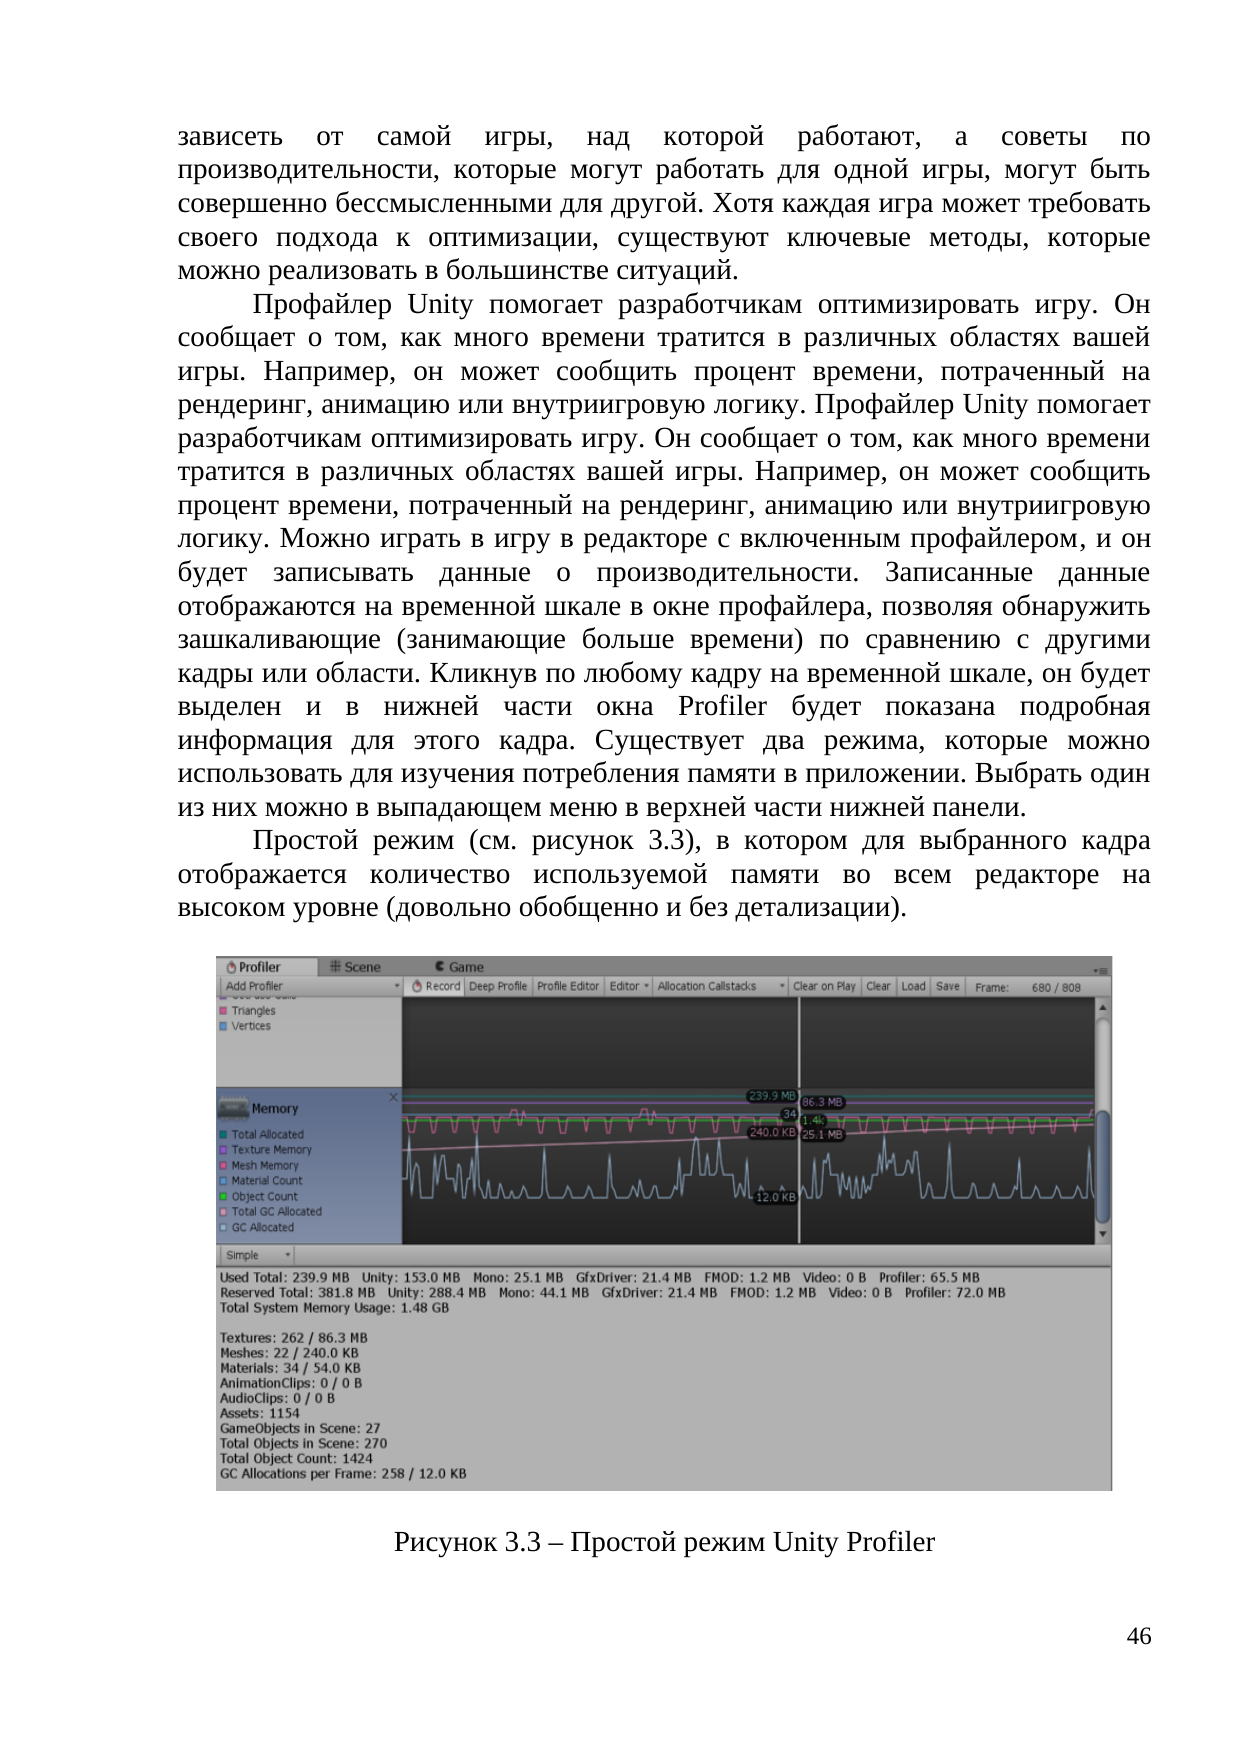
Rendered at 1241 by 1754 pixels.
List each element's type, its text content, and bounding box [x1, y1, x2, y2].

text Рисунок 3.3 – Простой режим Unity Profiler [177, 1524, 1152, 1557]
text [177, 118, 1152, 286]
picture [216, 956, 1113, 1491]
text Простой режим (см. рисунок 3.3), в котором для выбранного кадра отображается количество используемой памяти во всем редакторе на высоком уровне (довольно обобщенно и без детализации). [177, 822, 1152, 923]
text Профайлер Unity помогает разработчикам оптимизировать игру. Он сообщает о том, как много времени тратится в различных областях вашей игры. Например, он может сообщить процент времени, потраченный на рендеринг, анимацию или внутриигровую логику. Профайлер Unity помогает разработчикам оптимизировать игру. Он сообщает о том, как много времени тратится в различных областях вашей игры. Например, он может сообщить процент времени, потраченный на рендеринг, анимацию или внутриигровую логику. Можно играть в игру в редакторе с включенным профайлером, и он будет записывать данные о производительности. Записанные данные отображаются на временной шкале в окне профайлера, позволяя обнаружить зашкаливающие (занимающие больше времени) по сравнению с другими кадры или области. Кликнув по любому кадру на временной шкале, он будет выделен и в нижней части окна Profiler будет показана подробная информация для этого кадра. Существует два режима, которые можно использовать для изучения потребления памяти в приложении. Выбрать один из них можно в выпадающем меню в верхней части нижней панели. [177, 286, 1152, 822]
